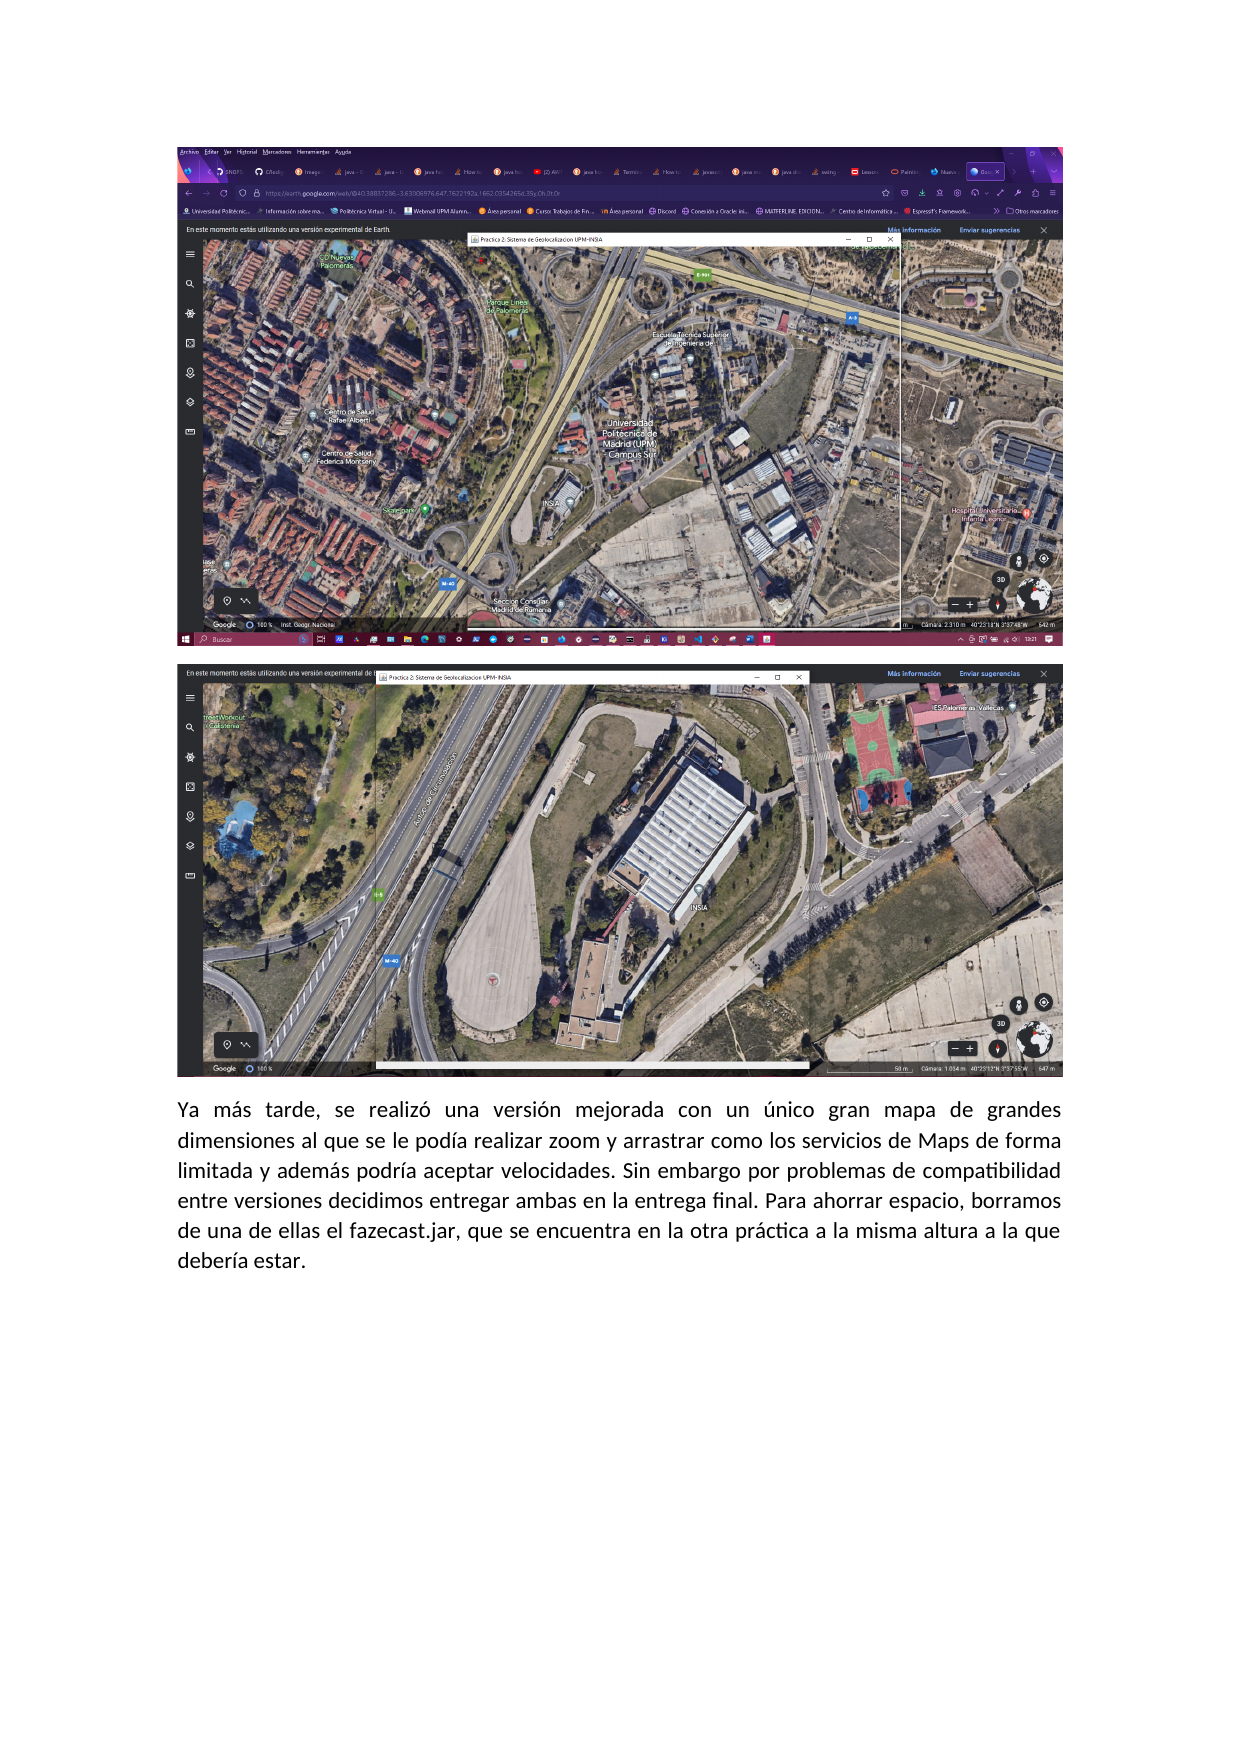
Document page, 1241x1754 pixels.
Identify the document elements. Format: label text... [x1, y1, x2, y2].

picture [177, 664, 1063, 1077]
text Ya más tarde, se realizó una versión mejorada con un único gran mapa de grandes dimensiones al que se le podía realizar zoom y arrastrar como los servicios de Maps de forma limitada y además podría aceptar velocidades. Sin embargo por problemas de compatibilidad entre versiones decidimos entregar ambas en la entrega final. Para ahorrar espacio, borramos de una de ellas el fazecast.jar, que se encuentra en la otra práctica a la misma altura a la que debería estar. [177, 1096, 1063, 1275]
picture [177, 147, 1063, 646]
